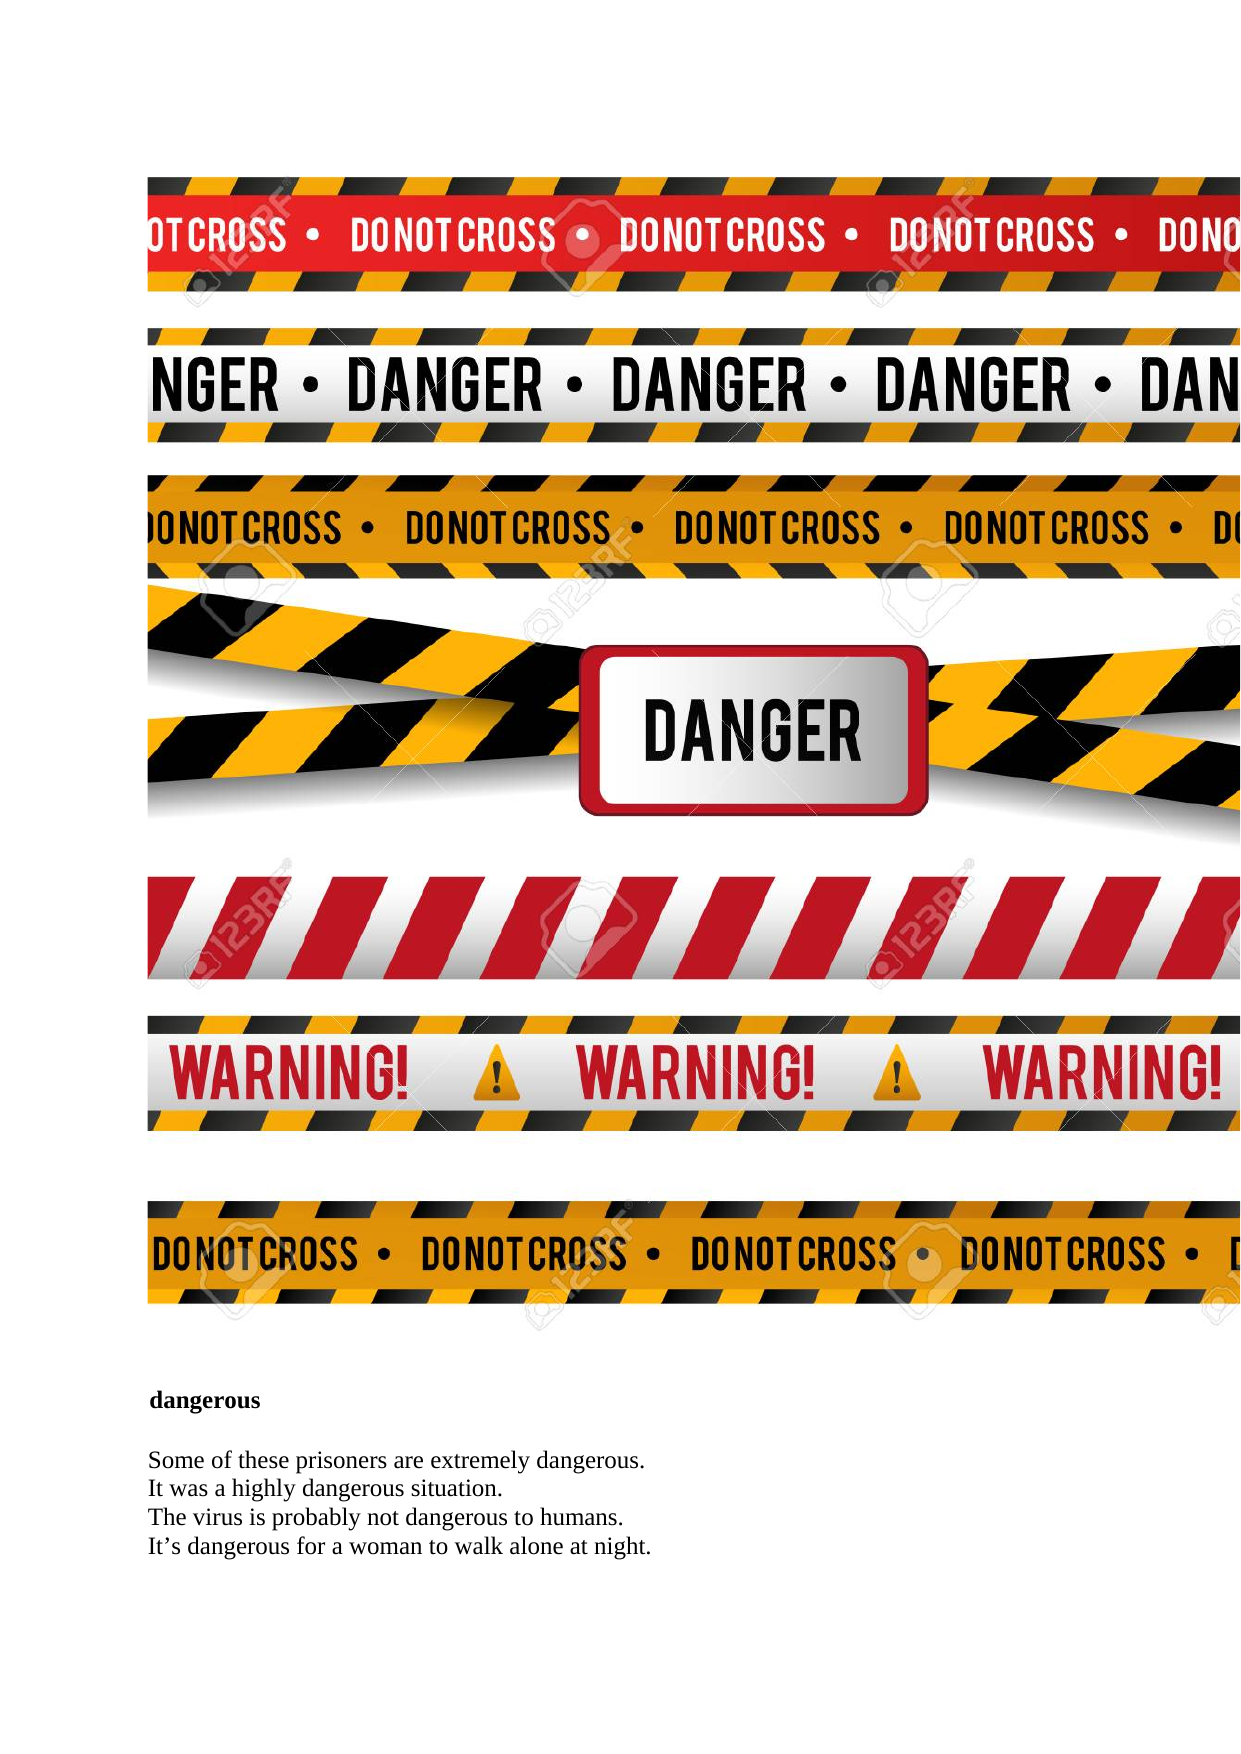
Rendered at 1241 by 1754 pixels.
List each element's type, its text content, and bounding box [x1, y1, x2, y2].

text Some of these prisoners are extremely dangerous. It was a highly dangerous situation. The virus is probably not dangerous to humans. It’s dangerous for a woman to walk alone at night. [148, 1445, 1093, 1560]
picture [147, 147, 1241, 1355]
table_header dangerous [148, 1384, 494, 1416]
